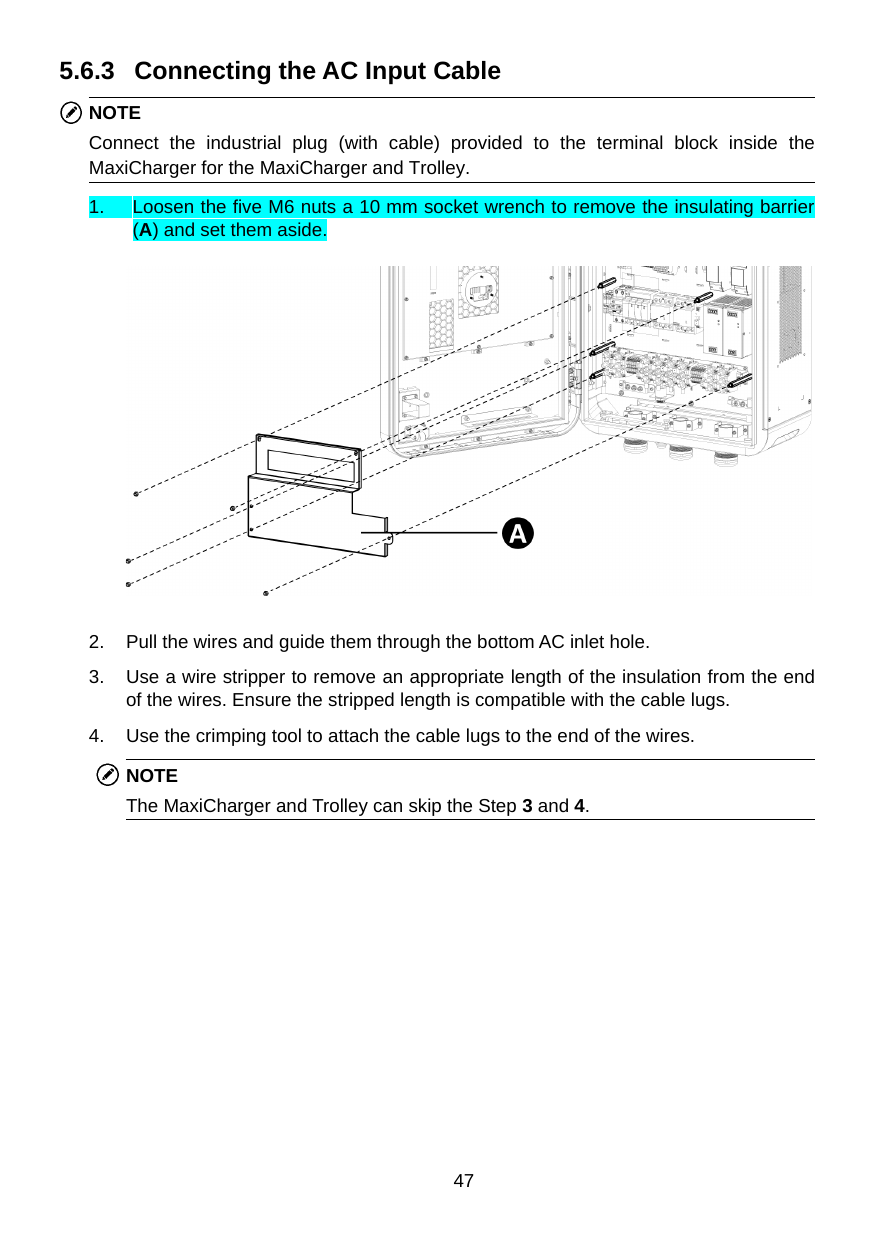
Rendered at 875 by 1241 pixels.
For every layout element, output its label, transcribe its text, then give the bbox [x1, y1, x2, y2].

list Pull the wires and guide them through the bottom AC inlet hole. [89, 630, 815, 653]
list The MaxiCharger and Trolley can skip the Step 3 and 4. [126, 789, 815, 819]
text NOTE [89, 98, 815, 125]
list Use a wire stripper to remove an appropriate length of the insulation from the end of the wires. Ensure the stripped length is compatible with the cable lugs. [89, 665, 815, 711]
text Connect the industrial plug (with cable) provided to the terminal block inside the MaxiCharger for the MaxiCharger and Trolley. [89, 127, 815, 182]
list Loosen the five M6 nuts a 10 mm socket wrench to remove the insulating barrier (A) and set them aside. [89, 195, 815, 241]
list Use the crimping tool to attach the cable lugs to the end of the wires. [89, 724, 815, 747]
picture [95, 762, 120, 787]
picture [59, 100, 83, 125]
subtitle Connecting the AC Input Cable [59, 59, 815, 84]
picture [125, 266, 812, 596]
list NOTE [126, 760, 815, 787]
